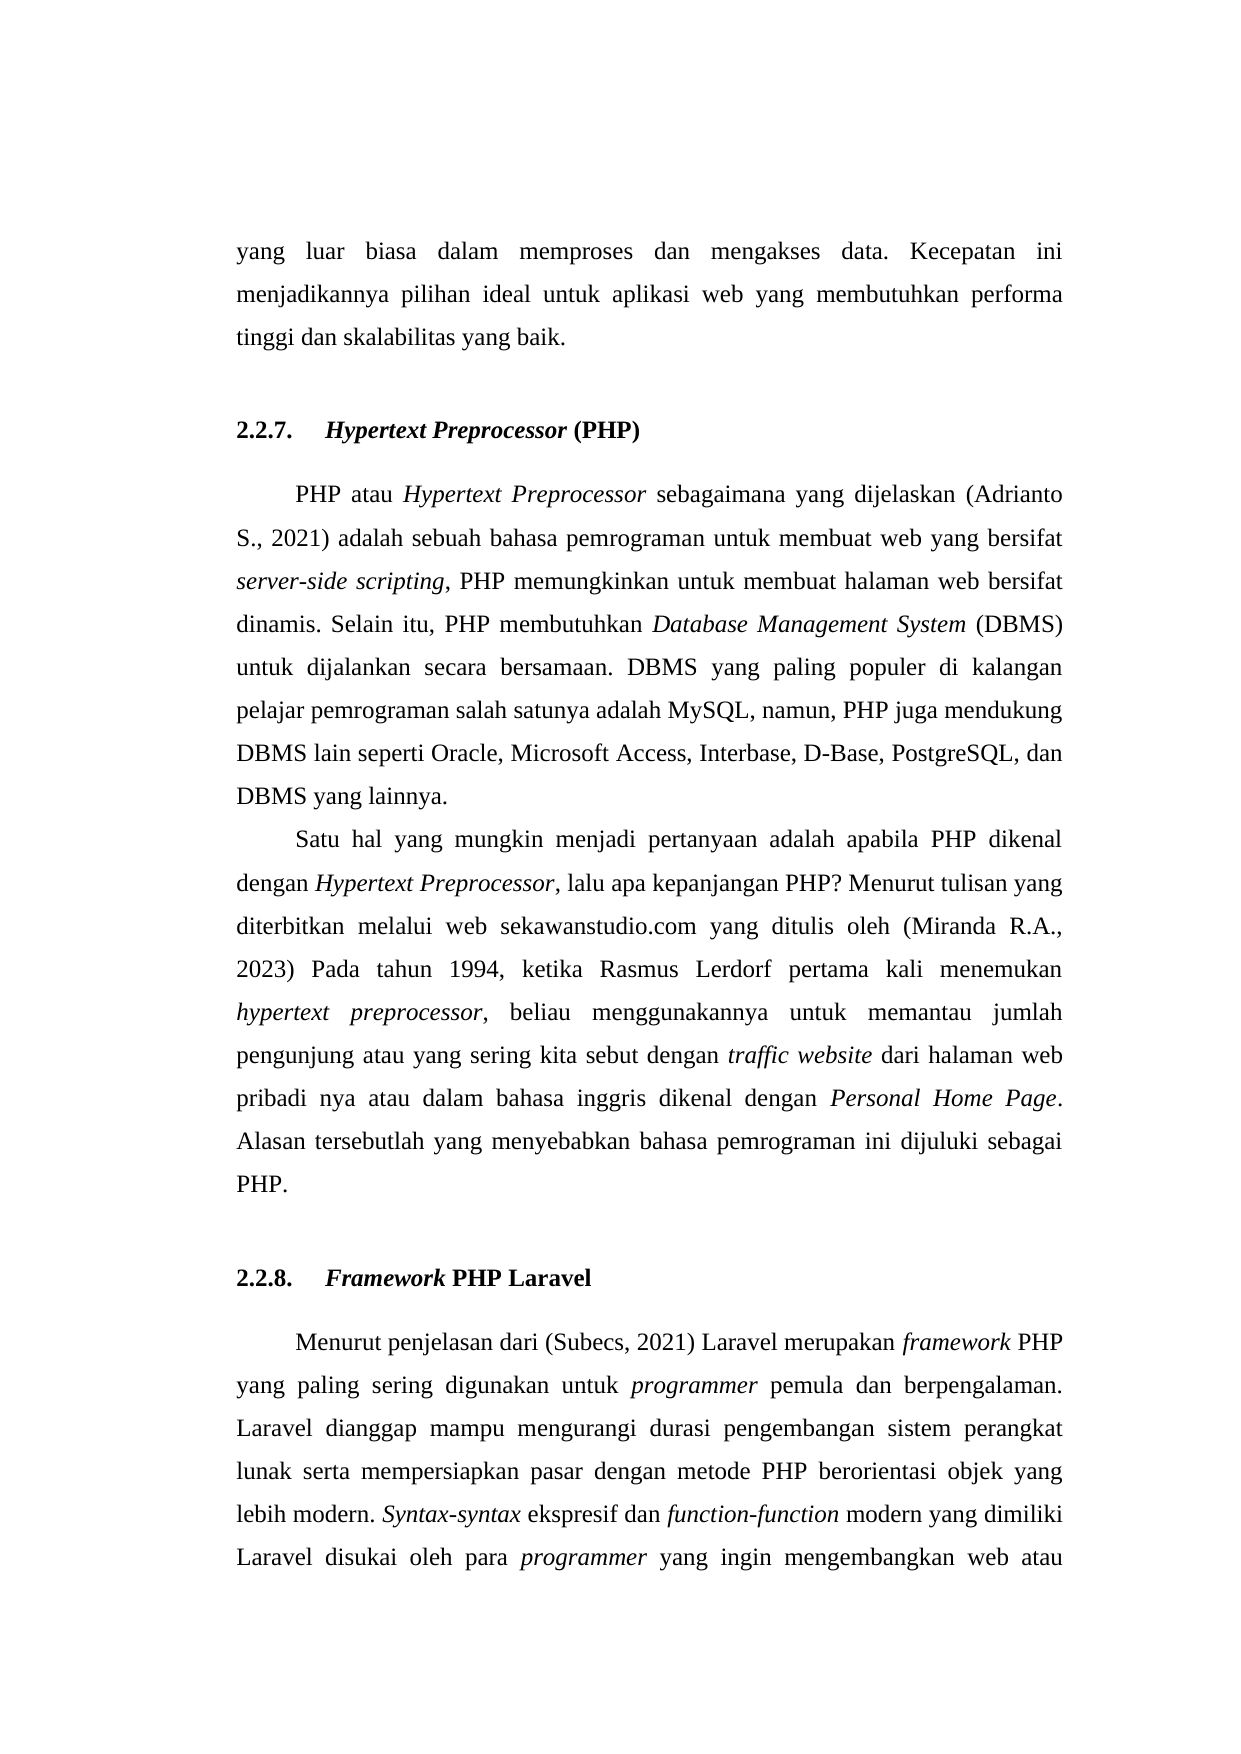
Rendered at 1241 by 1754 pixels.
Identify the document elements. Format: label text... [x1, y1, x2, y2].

text Satu hal yang mungkin menjadi pertanyaan adalah apabila PHP dikenal dengan Hypertext Preprocessor, lalu apa kepanjangan PHP? Menurut tulisan yang diterbitkan melalui web sekawanstudio.com yang ditulis oleh (Miranda R.A., 2023) Pada tahun 1994, ketika Rasmus Lerdorf pertama kali menemukan hypertext preprocessor, beliau menggunakannya untuk memantau jumlah pengunjung atau yang sering kita sebut dengan traffic website dari halaman web pribadi nya atau dalam bahasa inggris dikenal dengan Personal Home Page. Alasan tersebutlah yang menyebabkan bahasa pemrograman ini dijuluki sebagai PHP. [236, 824, 1063, 1198]
text PHP atau Hypertext Preprocessor sebagaimana yang dijelaskan (Adrianto S., 2021) adalah sebuah bahasa pemrograman untuk membuat web yang bersifat server-side scripting, PHP memungkinkan untuk membuat halaman web bersifat dinamis. Selain itu, PHP membutuhkan Database Management System (DBMS) untuk dijalankan secara bersamaan. DBMS yang paling populer di kalangan pelajar pemrograman salah satunya adalah MySQL, namun, PHP juga mendukung DBMS lain seperti Oracle, Microsoft Access, Interbase, D-Base, PostgreSQL, dan DBMS yang lainnya. [236, 479, 1063, 810]
subtitle Hypertext Preprocessor (PHP) [236, 416, 1063, 444]
subtitle Framework PHP Laravel [236, 1263, 1063, 1291]
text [236, 1327, 1063, 1571]
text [236, 236, 1063, 351]
